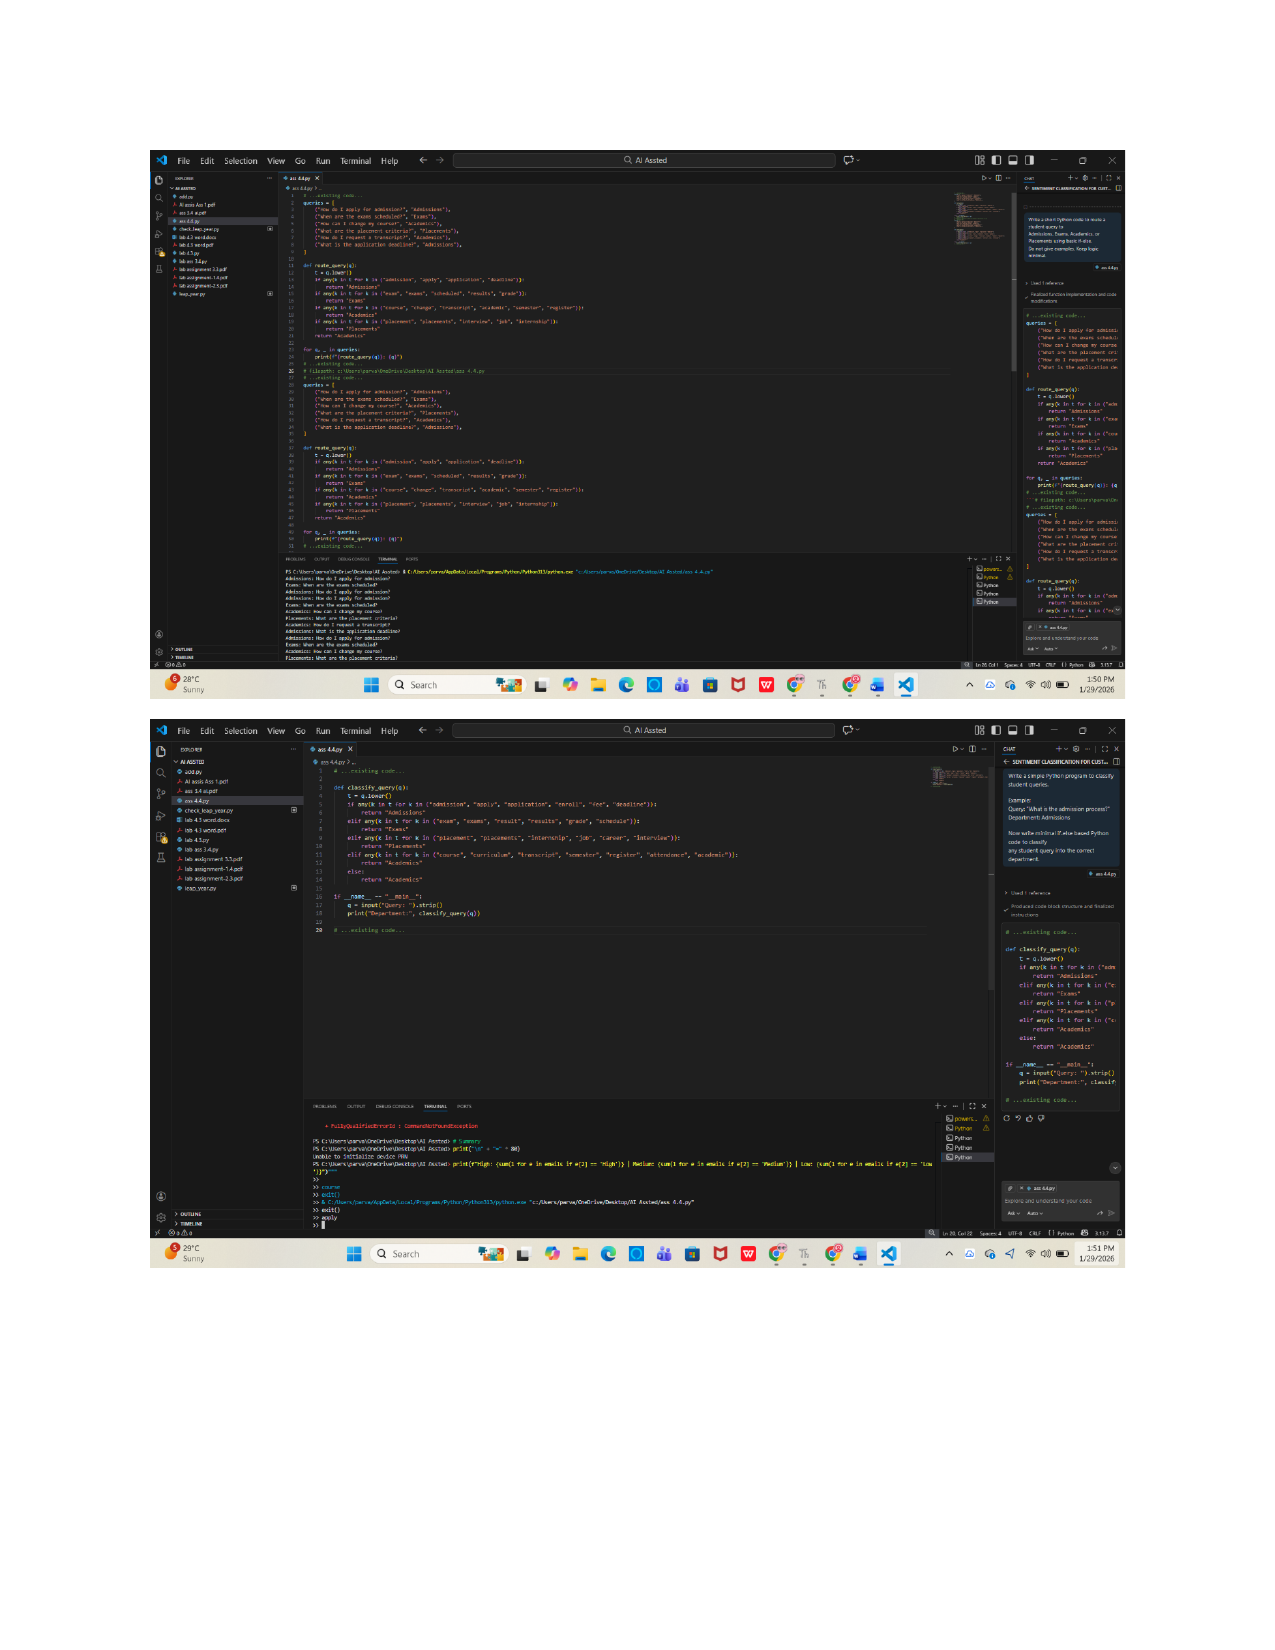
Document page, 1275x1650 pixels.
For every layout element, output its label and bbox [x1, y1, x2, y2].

picture [150, 150, 1125, 699]
picture [150, 719, 1125, 1268]
